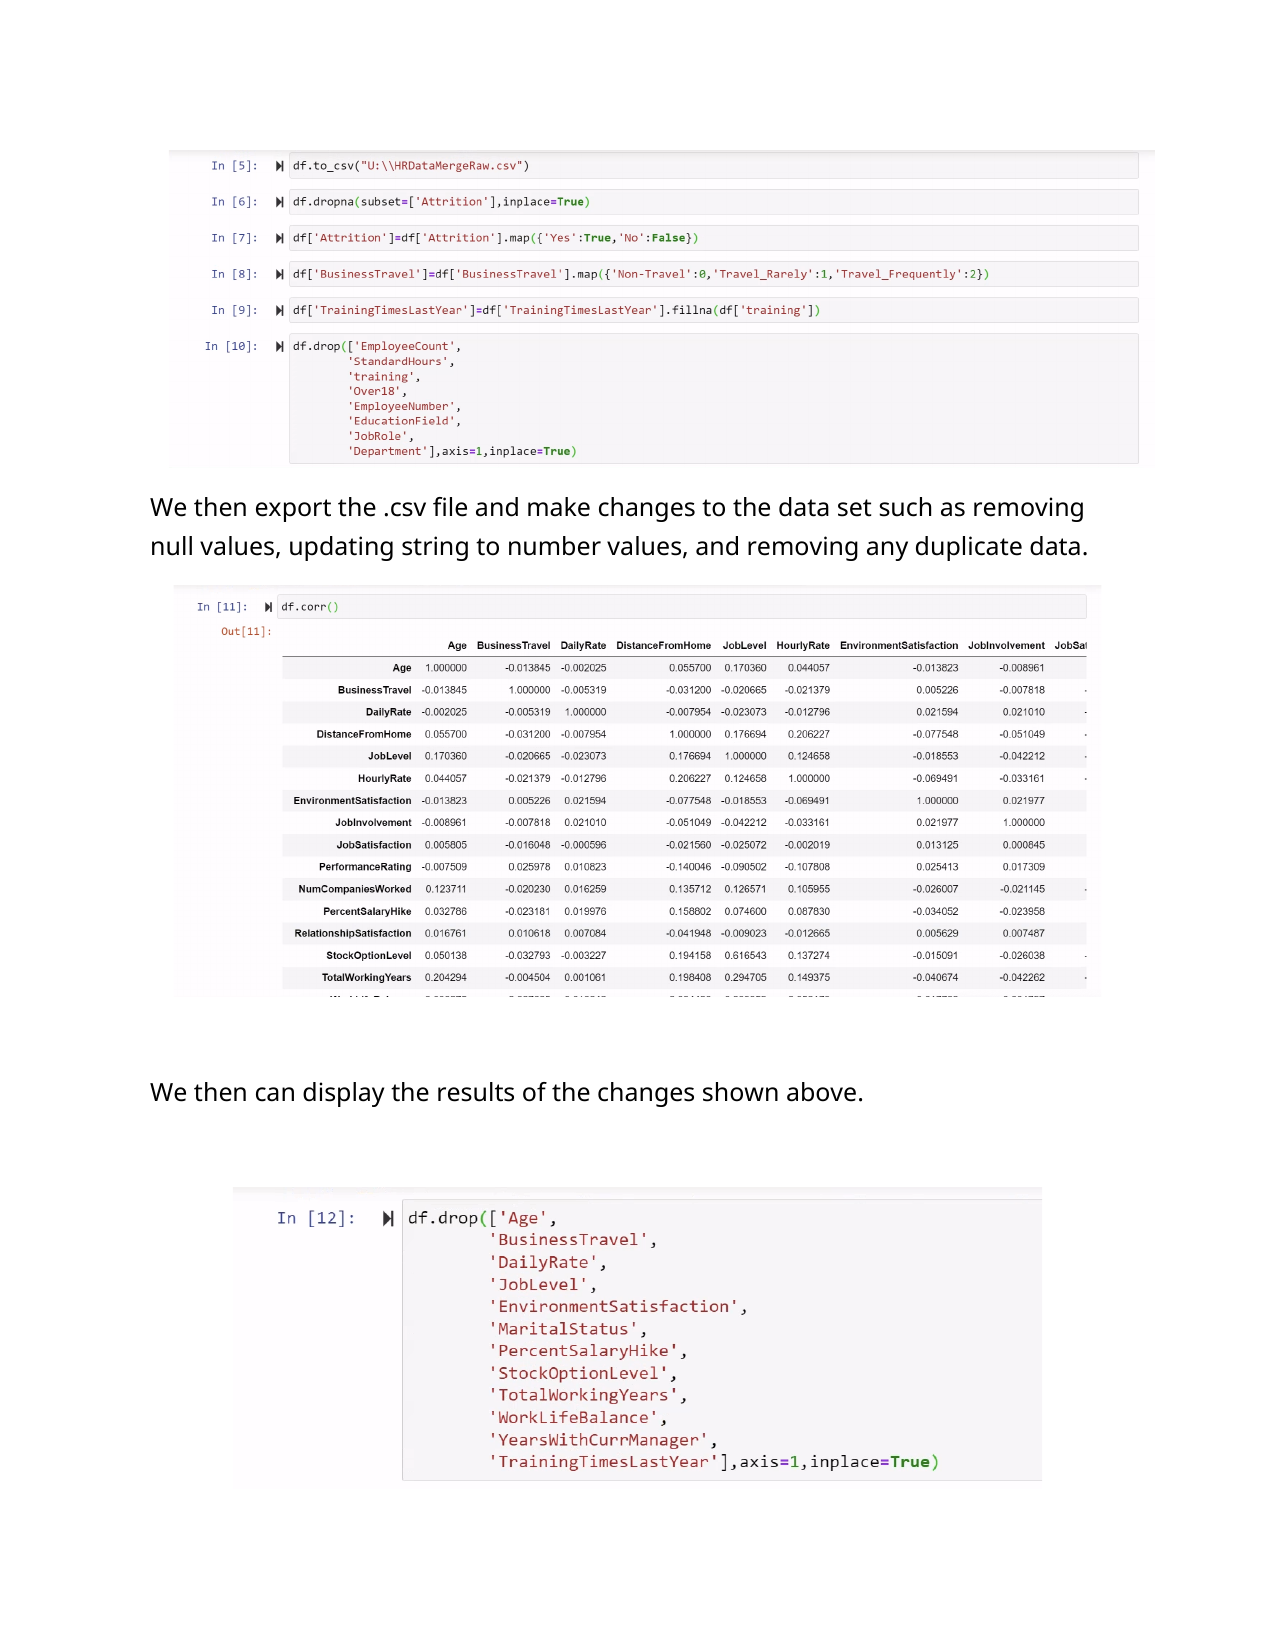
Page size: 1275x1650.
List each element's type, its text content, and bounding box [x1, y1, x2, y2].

text We then can display the results of the changes shown above. [150, 1075, 1125, 1109]
text We then export the .csv file and make changes to the data set such as removing null values, updating string to number values, and removing any duplicate data. [150, 489, 1125, 563]
